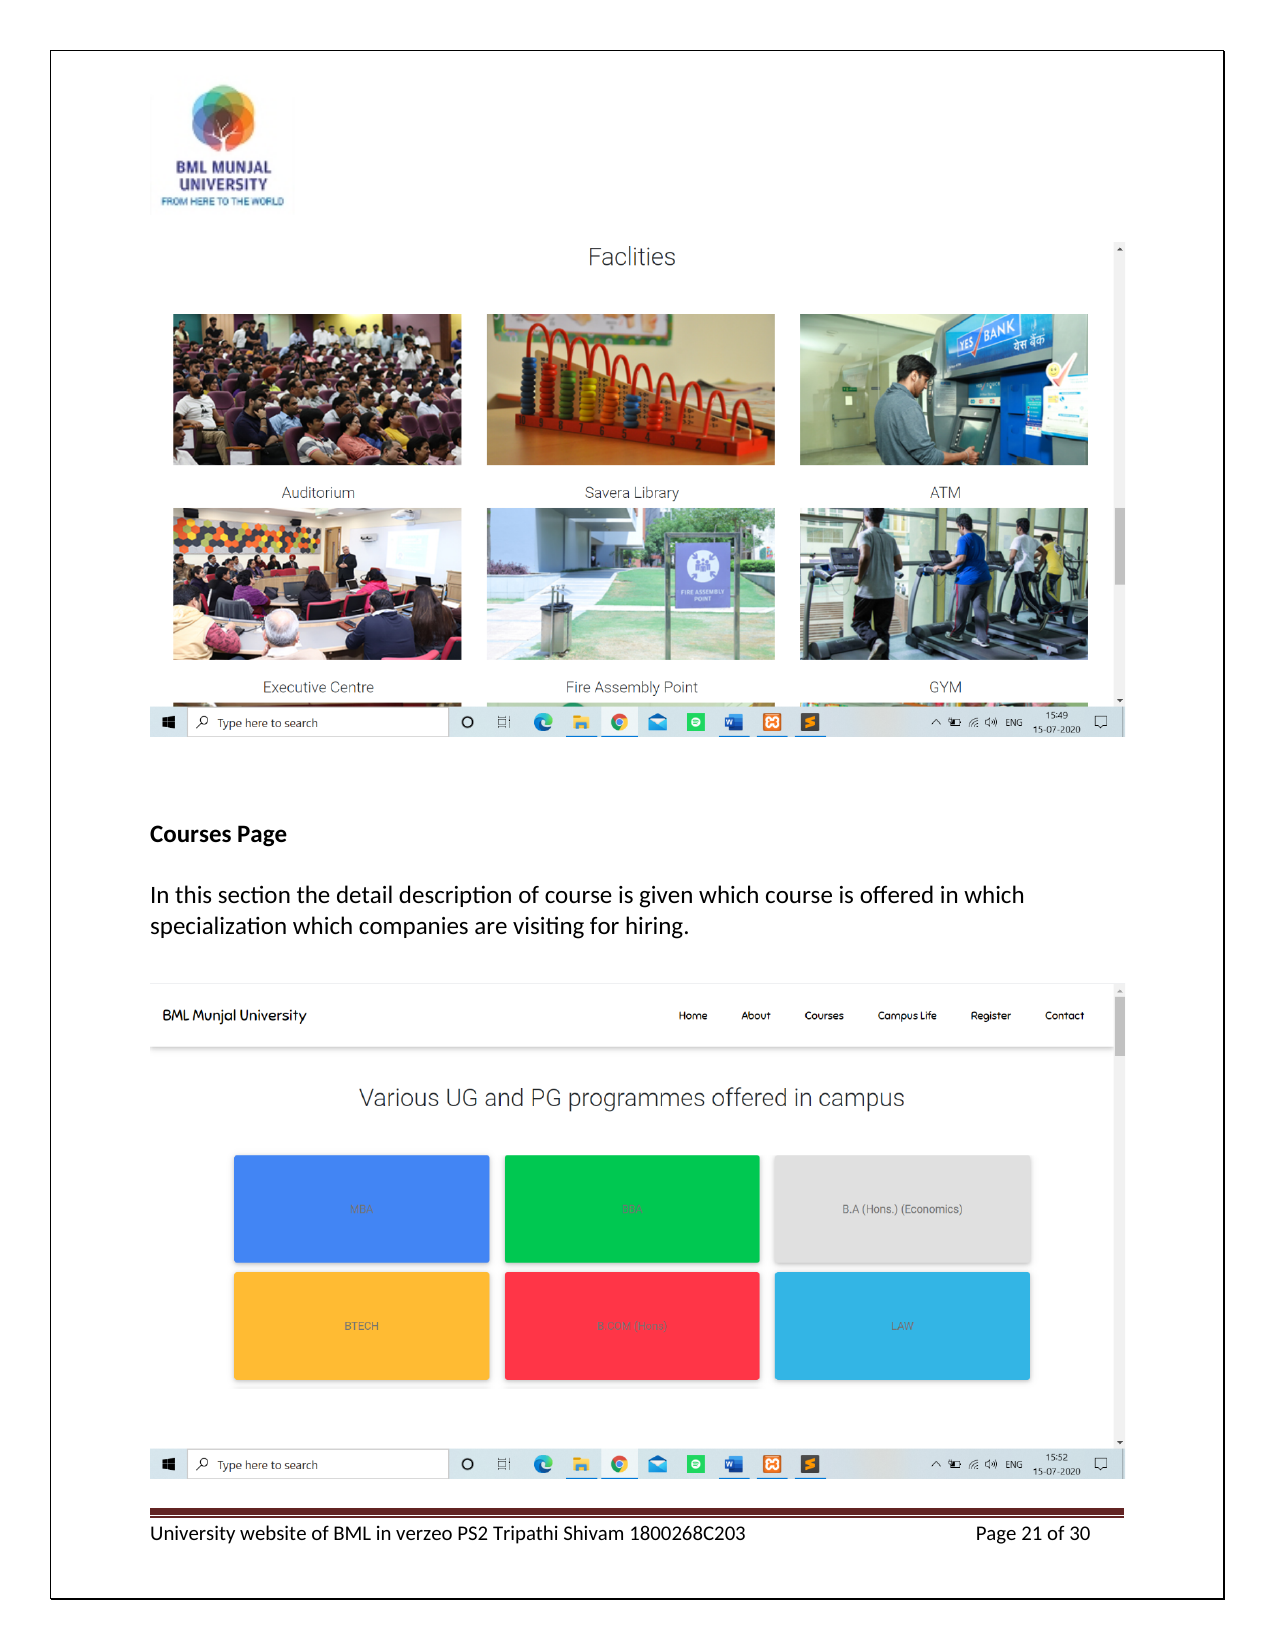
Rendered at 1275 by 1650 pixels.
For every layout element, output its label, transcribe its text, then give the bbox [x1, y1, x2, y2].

picture [150, 242, 1125, 737]
text In this section the detail description of course is given which course is offered in which specialization which companies are visiting for hiring. [150, 879, 1124, 941]
text Courses Page [150, 818, 1124, 849]
picture [150, 981, 1125, 1479]
picture [150, 75, 295, 215]
